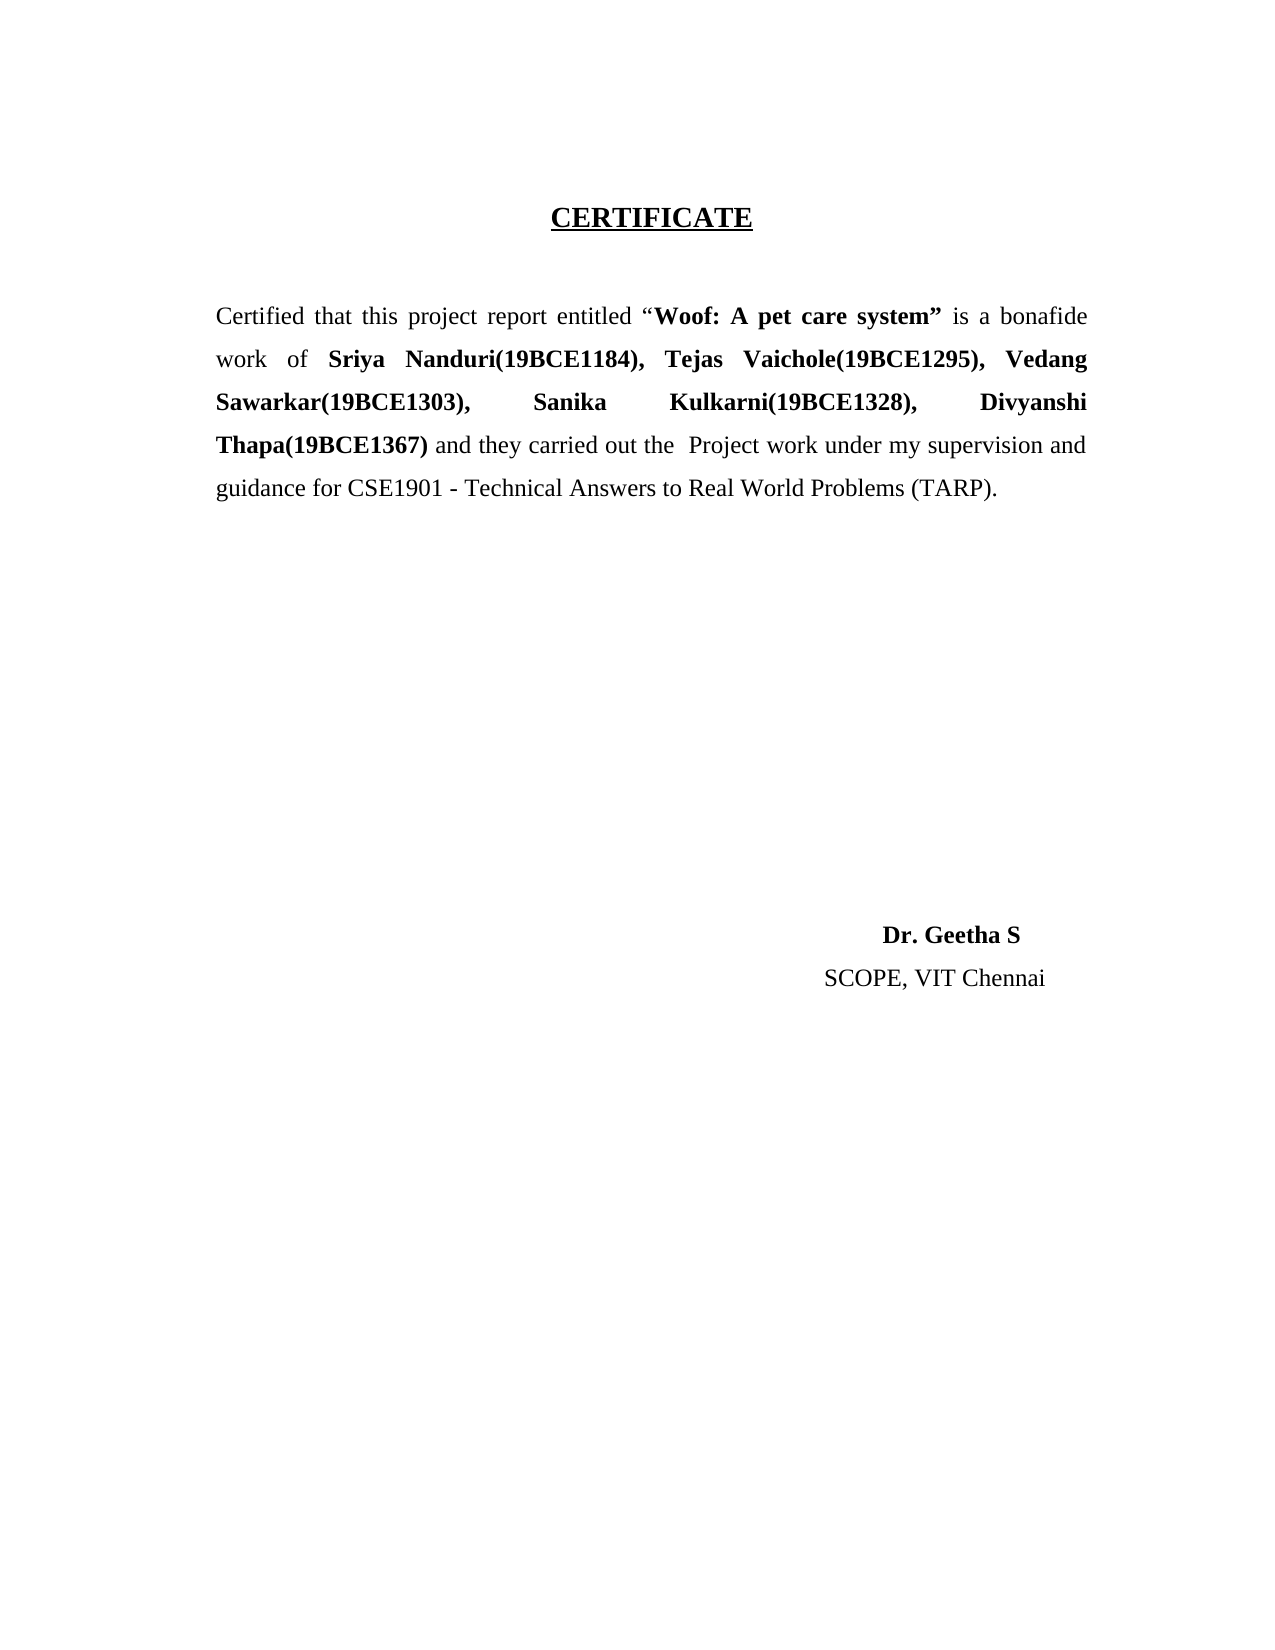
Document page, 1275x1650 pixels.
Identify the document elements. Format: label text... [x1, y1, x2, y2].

text Certified that this project report entitled “Woof: A pet care system” is a bonafide work of Sriya Nanduri(19BCE1184), Tejas Vaichole(19BCE1295), Vedang Sawarkar(19BCE1303), Sanika Kulkarni(19BCE1328), Divyanshi Thapa(19BCE1367) and they carried out the Project work under my supervision and guidance for CSE1901 - Technical Answers to Real World Problems (TARP). [216, 301, 1087, 502]
text Dr. Geetha S [815, 920, 1087, 948]
text CERTIFICATE [216, 200, 1087, 234]
text SCOPE, VIT Chennai [216, 963, 1087, 992]
